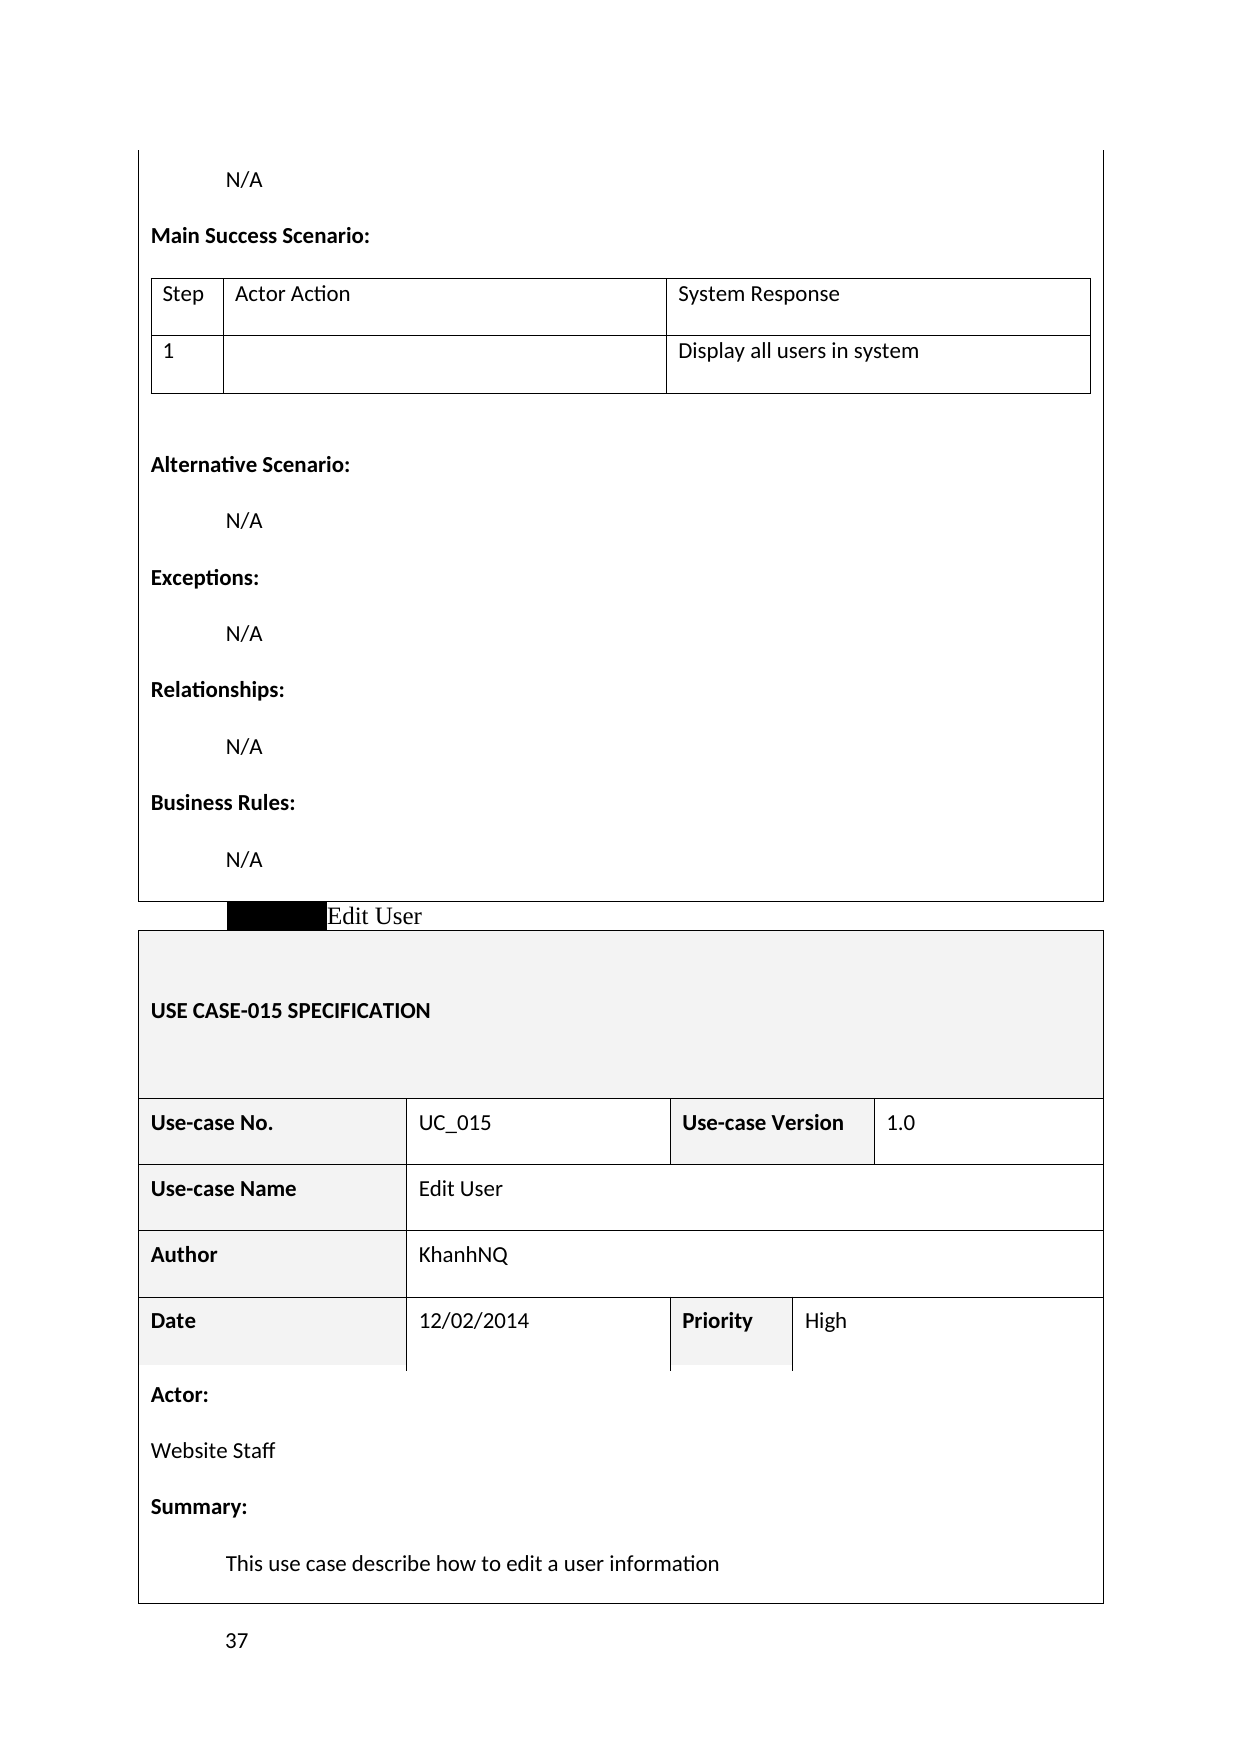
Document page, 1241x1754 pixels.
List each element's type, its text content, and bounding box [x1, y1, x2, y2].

table_cell Edit User [407, 1165, 1103, 1230]
table_header USE CASE-015 SPECIFICATION [139, 931, 1103, 1098]
table_cell Date [139, 1298, 406, 1365]
table_cell Use-case Version [671, 1099, 874, 1164]
table_cell Use-case No. [139, 1099, 406, 1164]
table_cell High [793, 1298, 1103, 1365]
table_cell Use-case Name [139, 1165, 406, 1230]
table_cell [139, 1371, 1103, 1603]
table_cell KhanhNQ [407, 1231, 1103, 1297]
table_cell UC_015 [407, 1099, 670, 1164]
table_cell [139, 156, 1103, 901]
table_cell 12/02/2014 [407, 1298, 670, 1365]
table_cell Author [139, 1231, 406, 1297]
table_cell Priority [671, 1298, 792, 1365]
subtitle Edit User [327, 902, 1091, 930]
table_cell 1.0 [875, 1099, 1103, 1164]
